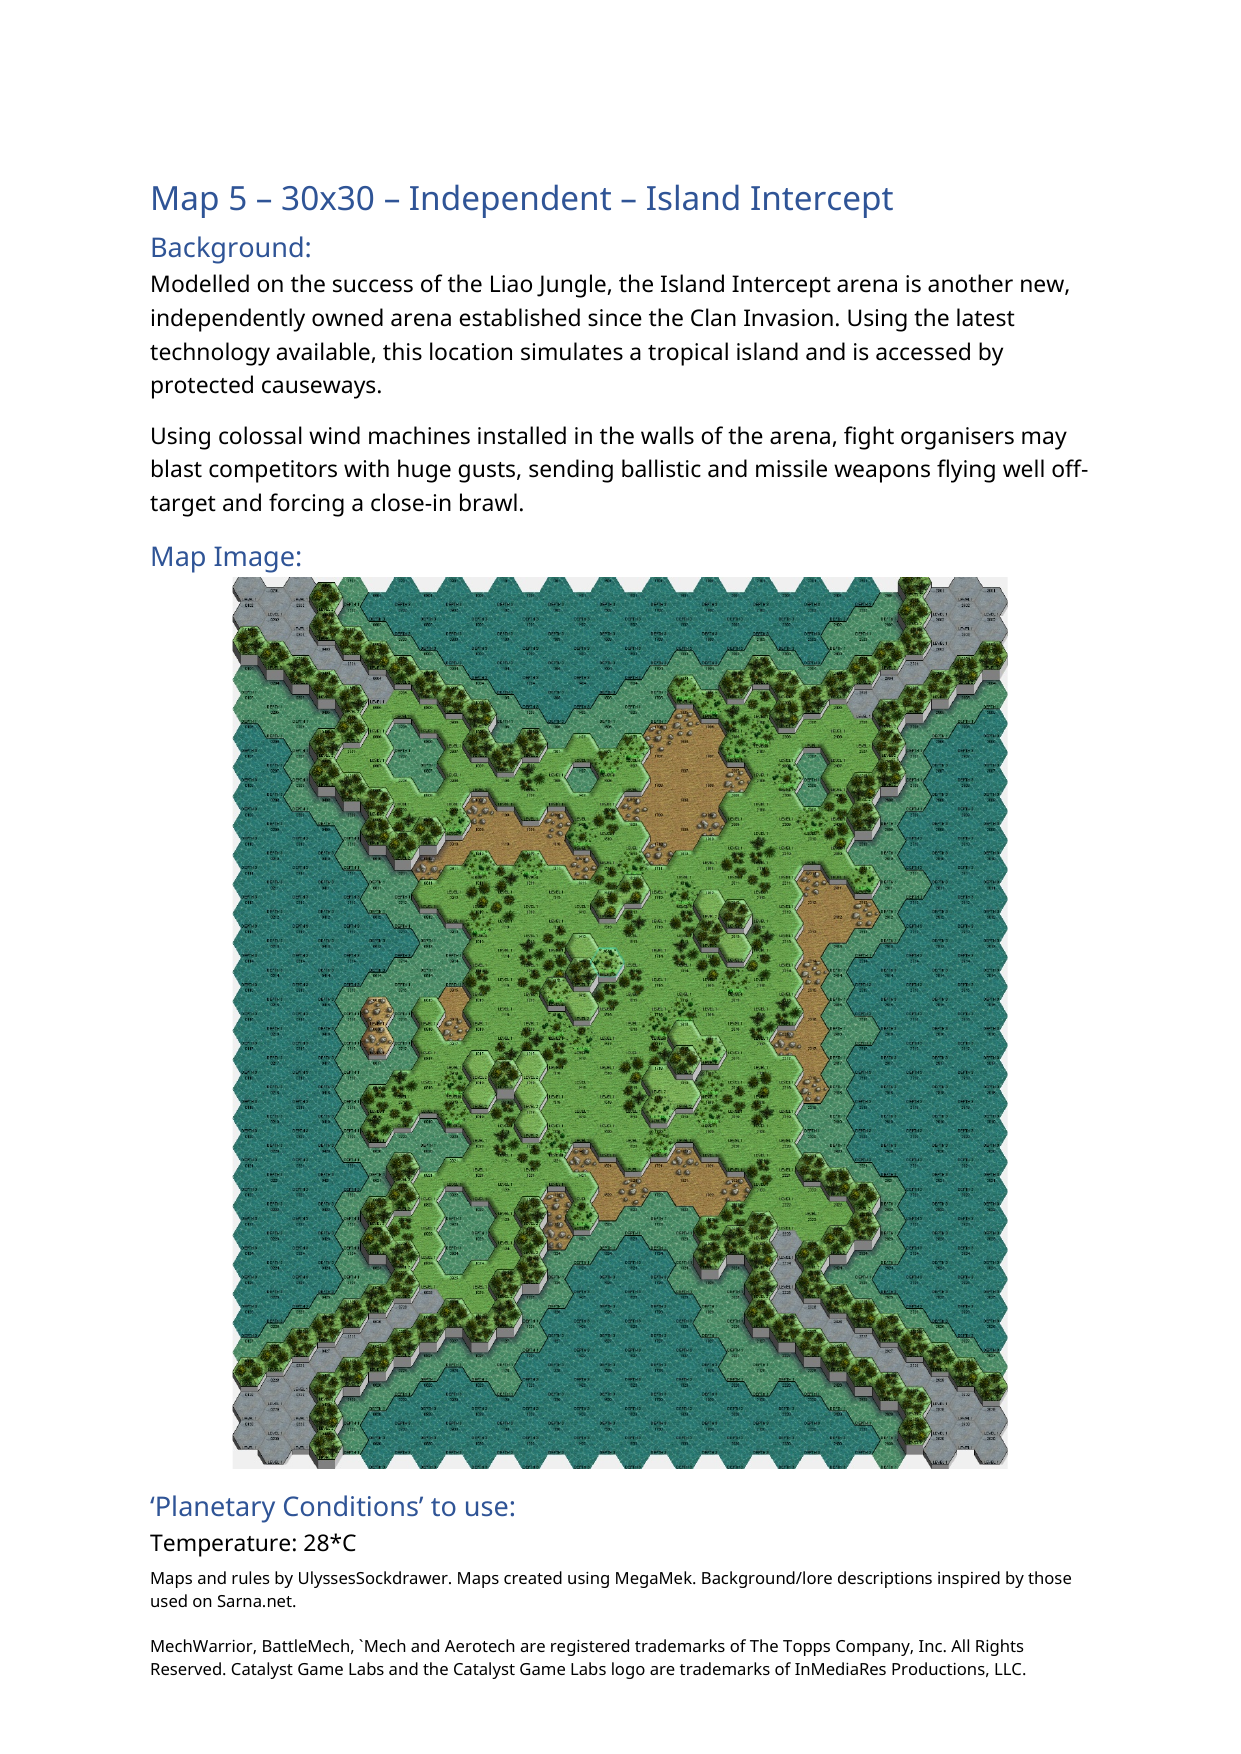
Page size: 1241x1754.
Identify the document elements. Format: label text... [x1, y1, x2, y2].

text Using colossal wind machines installed in the walls of the arena, fight organisers may blast competitors with huge gusts, sending ballistic and missile weapons flying well off-target and forcing a close-in brawl. [150, 419, 1090, 518]
picture [232, 577, 1008, 1469]
subtitle Map Image: [150, 537, 1090, 574]
subtitle ‘Planetary Conditions’ to use: [150, 1487, 1090, 1524]
text Modelled on the success of the Liao Jungle, the Island Intercept arena is another new, independently owned arena established since the Clan Invasion. Using the latest technology available, this location simulates a tropical island and is accessed by protected causeways. [150, 268, 1090, 400]
text Temperature: 28*C [150, 1527, 1090, 1558]
subtitle Background: [150, 228, 1090, 265]
subtitle Map 5 – 30x30 – Independent – Island Intercept [150, 175, 1090, 220]
